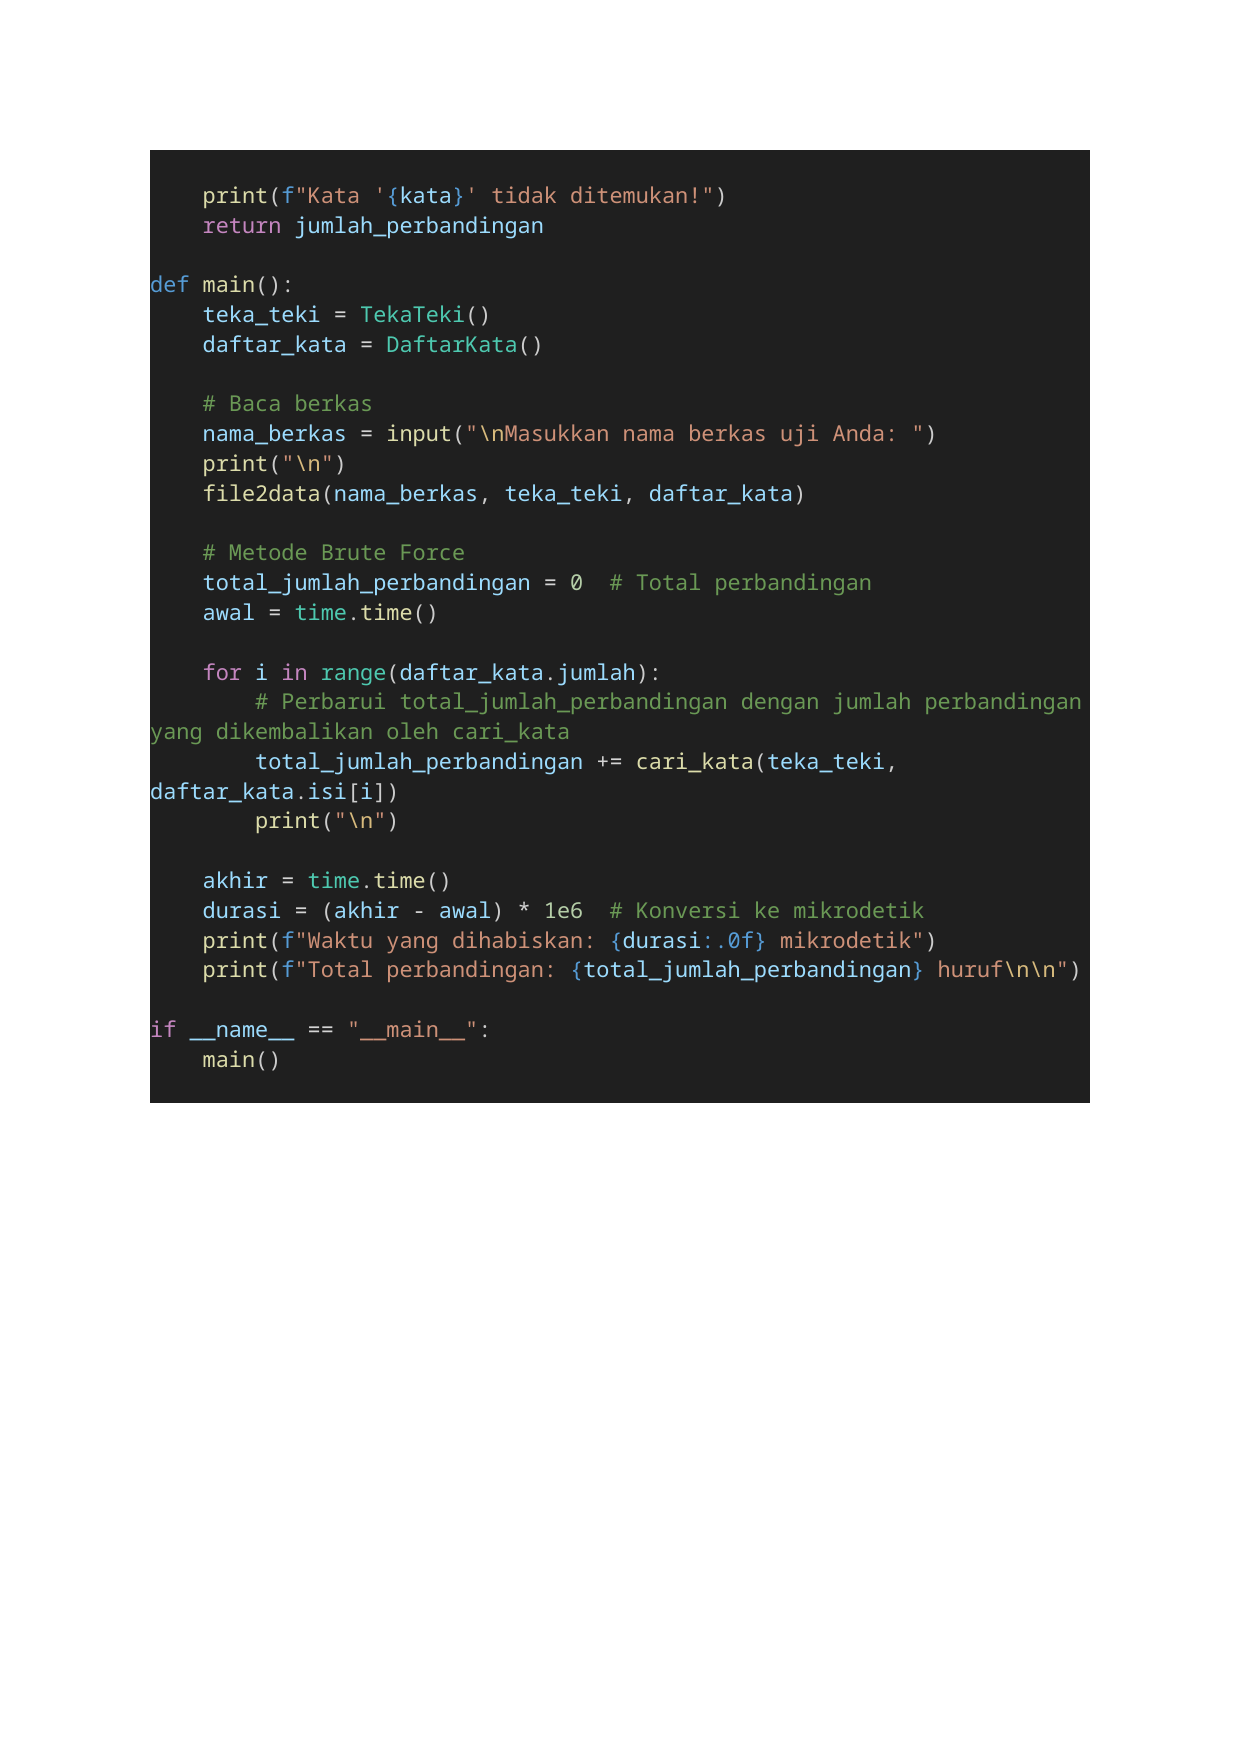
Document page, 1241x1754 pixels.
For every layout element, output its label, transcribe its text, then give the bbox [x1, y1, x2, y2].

text total_jumlah_perbandingan += cari_kata(teka_teki, daftar_kata.isi[i]) [150, 746, 1090, 805]
text nama_berkas = input("\nMasukkan nama berkas uji Anda: ") [150, 418, 1090, 448]
text # Perbarui total_jumlah_perbandingan dengan jumlah perbandingan yang dikembalikan oleh cari_kata [150, 686, 1090, 746]
text total_jumlah_perbandingan = 0 # Total perbandingan [150, 567, 1090, 597]
text if __name__ == "__main__": [150, 1014, 1090, 1044]
text def main(): [150, 269, 1090, 299]
text for i in range(daftar_kata.jumlah): [150, 656, 1090, 686]
text main() [150, 1044, 1090, 1073]
text print("\n") [150, 805, 1090, 835]
text # Metode Brute Force [150, 537, 1090, 567]
text print(f"Total perbandingan: {total_jumlah_perbandingan} huruf\n\n") [150, 954, 1090, 984]
text return jumlah_perbandingan [150, 209, 1090, 239]
text # Baca berkas [150, 388, 1090, 418]
text print("\n") [150, 448, 1090, 478]
text file2data(nama_berkas, teka_teki, daftar_kata) [150, 478, 1090, 507]
text print(f"Kata '{kata}' tidak ditemukan!") [150, 180, 1090, 209]
text awal = time.time() [150, 597, 1090, 627]
text daftar_kata = DaftarKata() [150, 329, 1090, 358]
text akhir = time.time() [150, 865, 1090, 895]
text durasi = (akhir - awal) * 1e6 # Konversi ke mikrodetik [150, 895, 1090, 924]
text print(f"Waktu yang dihabiskan: {durasi:.0f} mikrodetik") [150, 924, 1090, 954]
text teka_teki = TekaTeki() [150, 299, 1090, 329]
